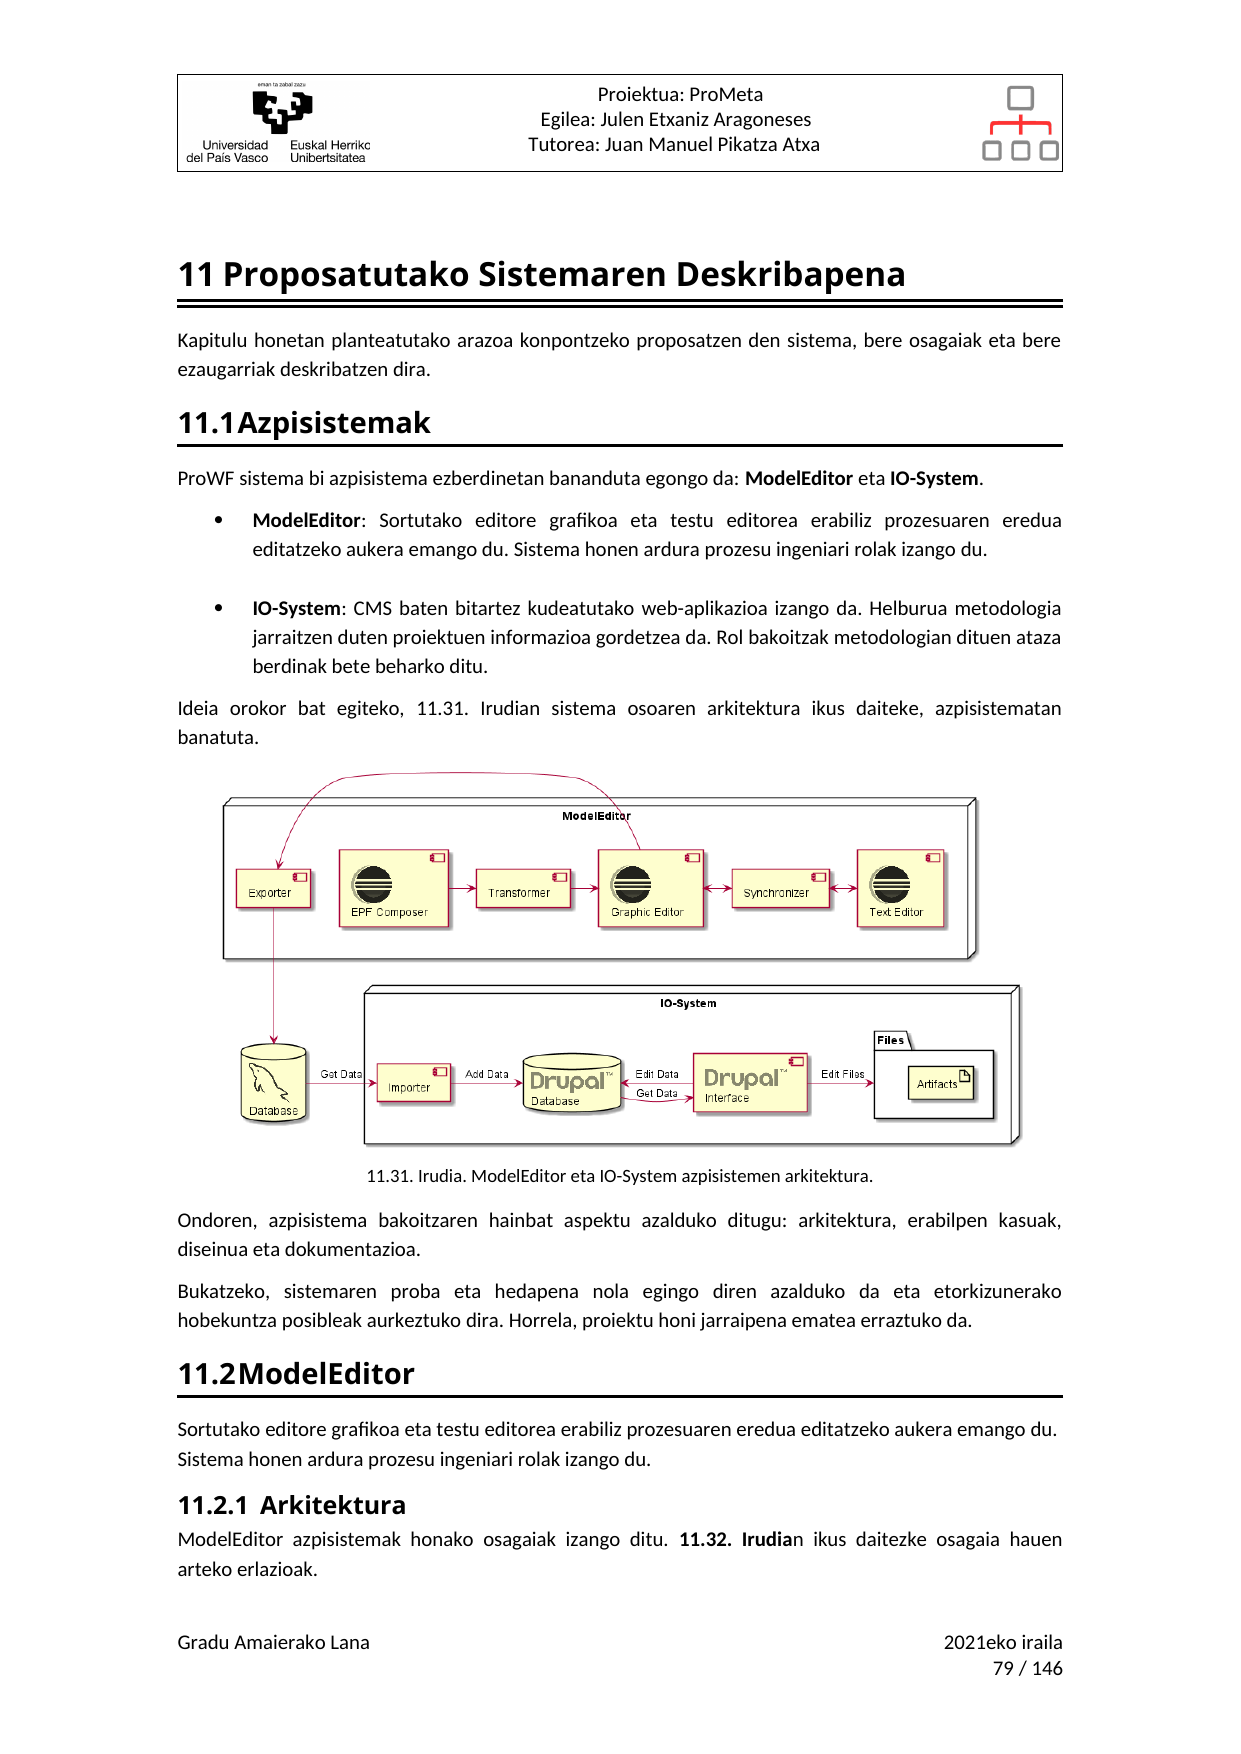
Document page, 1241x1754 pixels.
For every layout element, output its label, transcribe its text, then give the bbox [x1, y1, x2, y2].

text ProWF sistema bi azpisistema ezberdinetan bananduta egongo da: ModelEditor eta IO-System. [177, 466, 1063, 491]
subtitle Arkitektura [177, 1487, 1063, 1522]
text Sortutako editore grafikoa eta testu editorea erabiliz prozesuaren eredua editatzeko aukera emango du. Sistema honen ardura prozesu ingeniari rolak izango du. [177, 1417, 1063, 1471]
subtitle Azpisistemak [177, 402, 1063, 444]
list ModelEditor: Sortutako editore grafikoa eta testu editorea erabiliz prozesuaren eredua editatzeko aukera emango du. Sistema honen ardura prozesu ingeniari rolak izango du. [215, 507, 1063, 562]
subtitle Proposatutako Sistemaren Deskribapena [177, 251, 1063, 299]
picture [978, 80, 1060, 162]
picture [182, 81, 370, 162]
list IO-System: CMS baten bitartez kudeatutako web-aplikazioa izango da. Helburua metodologia jarraitzen duten proiektuen informazioa gordetzea da. Rol bakoitzak metodologian dituen ataza berdinak bete beharko ditu. [215, 595, 1063, 678]
subtitle ModelEditor [177, 1353, 1063, 1395]
text Ondoren, azpisistema bakoitzaren hainbat aspektu azalduko ditugu: arkitektura, erabilpen kasuak, diseinua eta dokumentazioa. [177, 1207, 1063, 1262]
picture [210, 765, 1030, 1148]
text Kapitulu honetan planteatutako arazoa konpontzeko proposatzen den sistema, bere osagaiak eta bere ezaugarriak deskribatzen dira. [177, 327, 1063, 382]
text Bukatzeko, sistemaren proba eta hedapena nola egingo diren azalduko da eta etorkizunerako hobekuntza posibleak aurkeztuko dira. Horrela, proiektu honi jarraipena ematea erraztuko da. [177, 1278, 1063, 1333]
